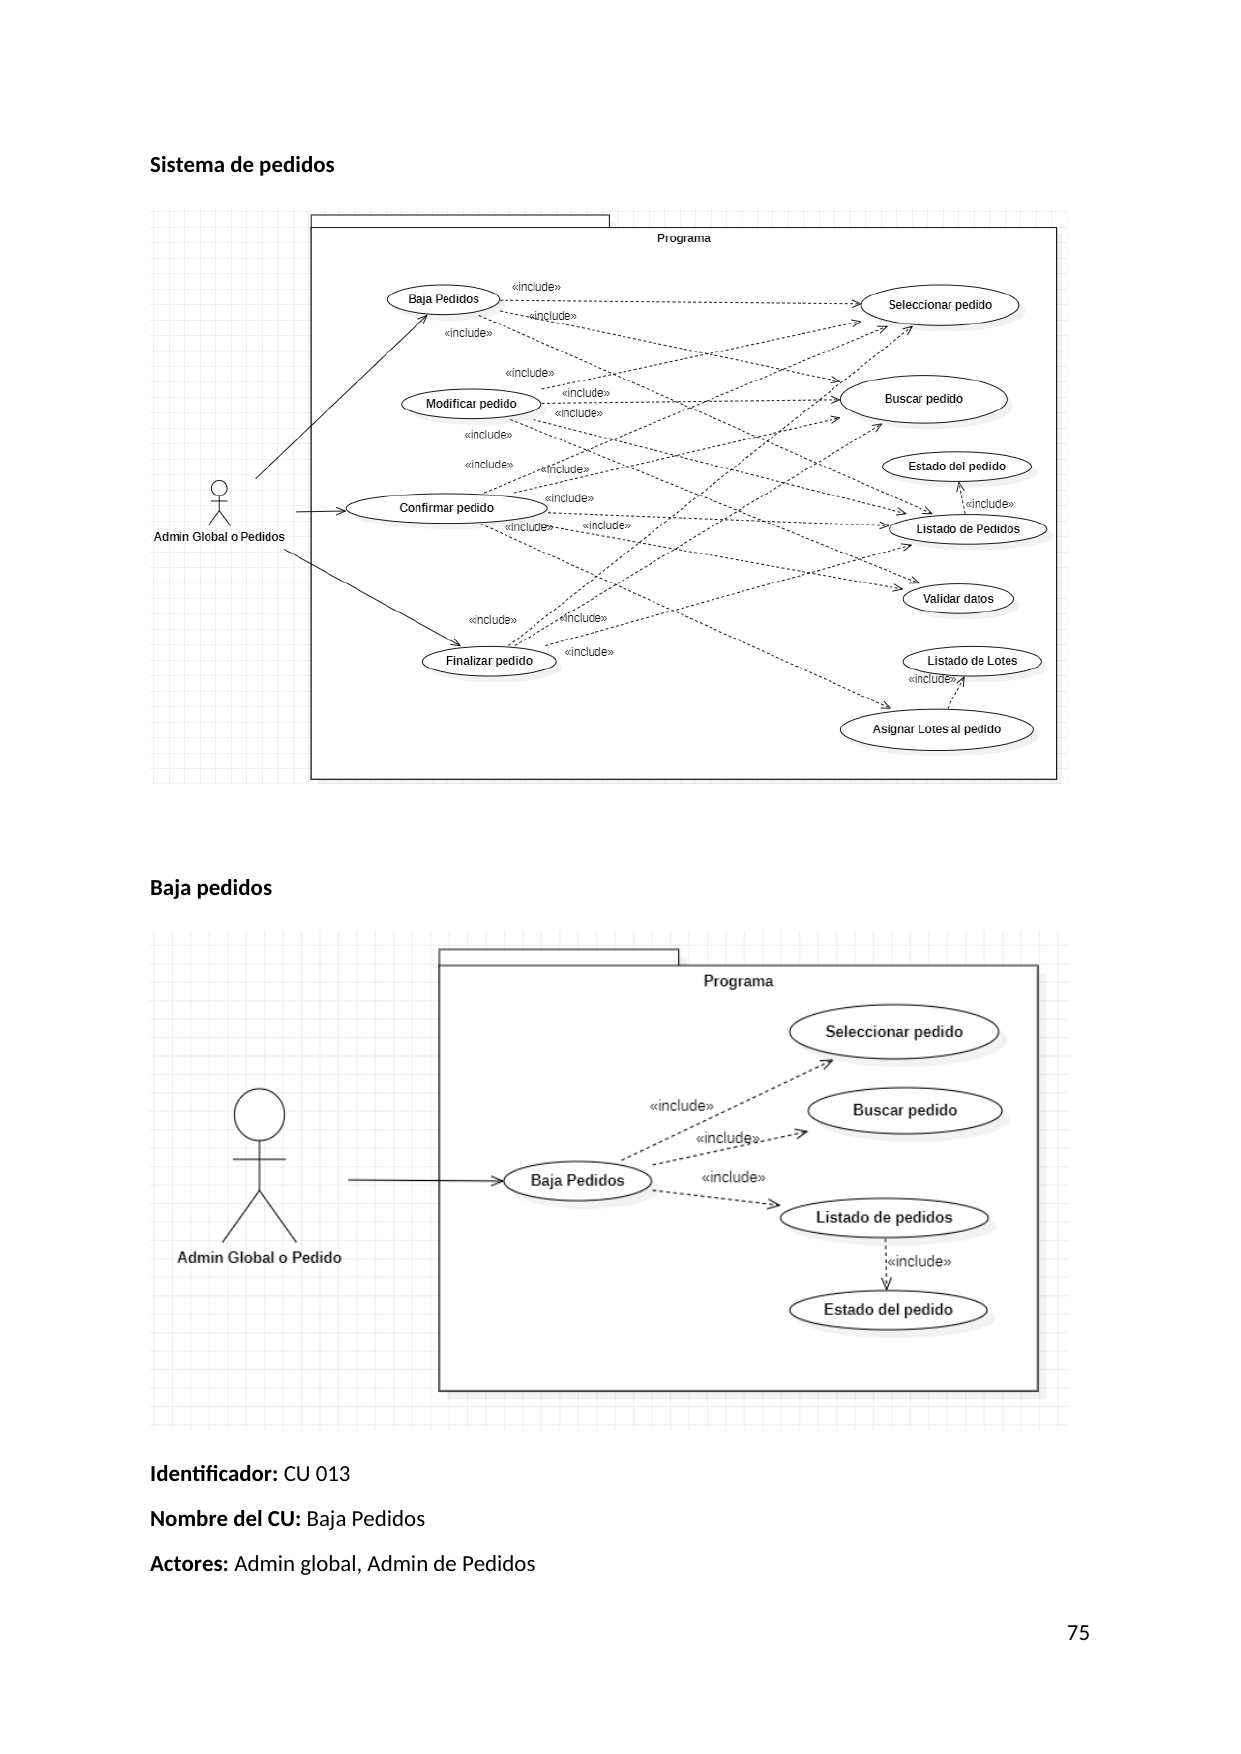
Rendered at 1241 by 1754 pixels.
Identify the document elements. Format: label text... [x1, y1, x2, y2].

text Nombre del CU: Baja Pedidos [150, 1504, 1090, 1532]
text Actores: Admin global, Admin de Pedidos [150, 1549, 1090, 1577]
text Sistema de pedidos [150, 150, 1090, 178]
text Identificador: CU 013 [150, 1459, 1090, 1487]
text Baja pedidos [150, 873, 1090, 901]
picture [150, 931, 1069, 1429]
picture [150, 208, 1068, 784]
